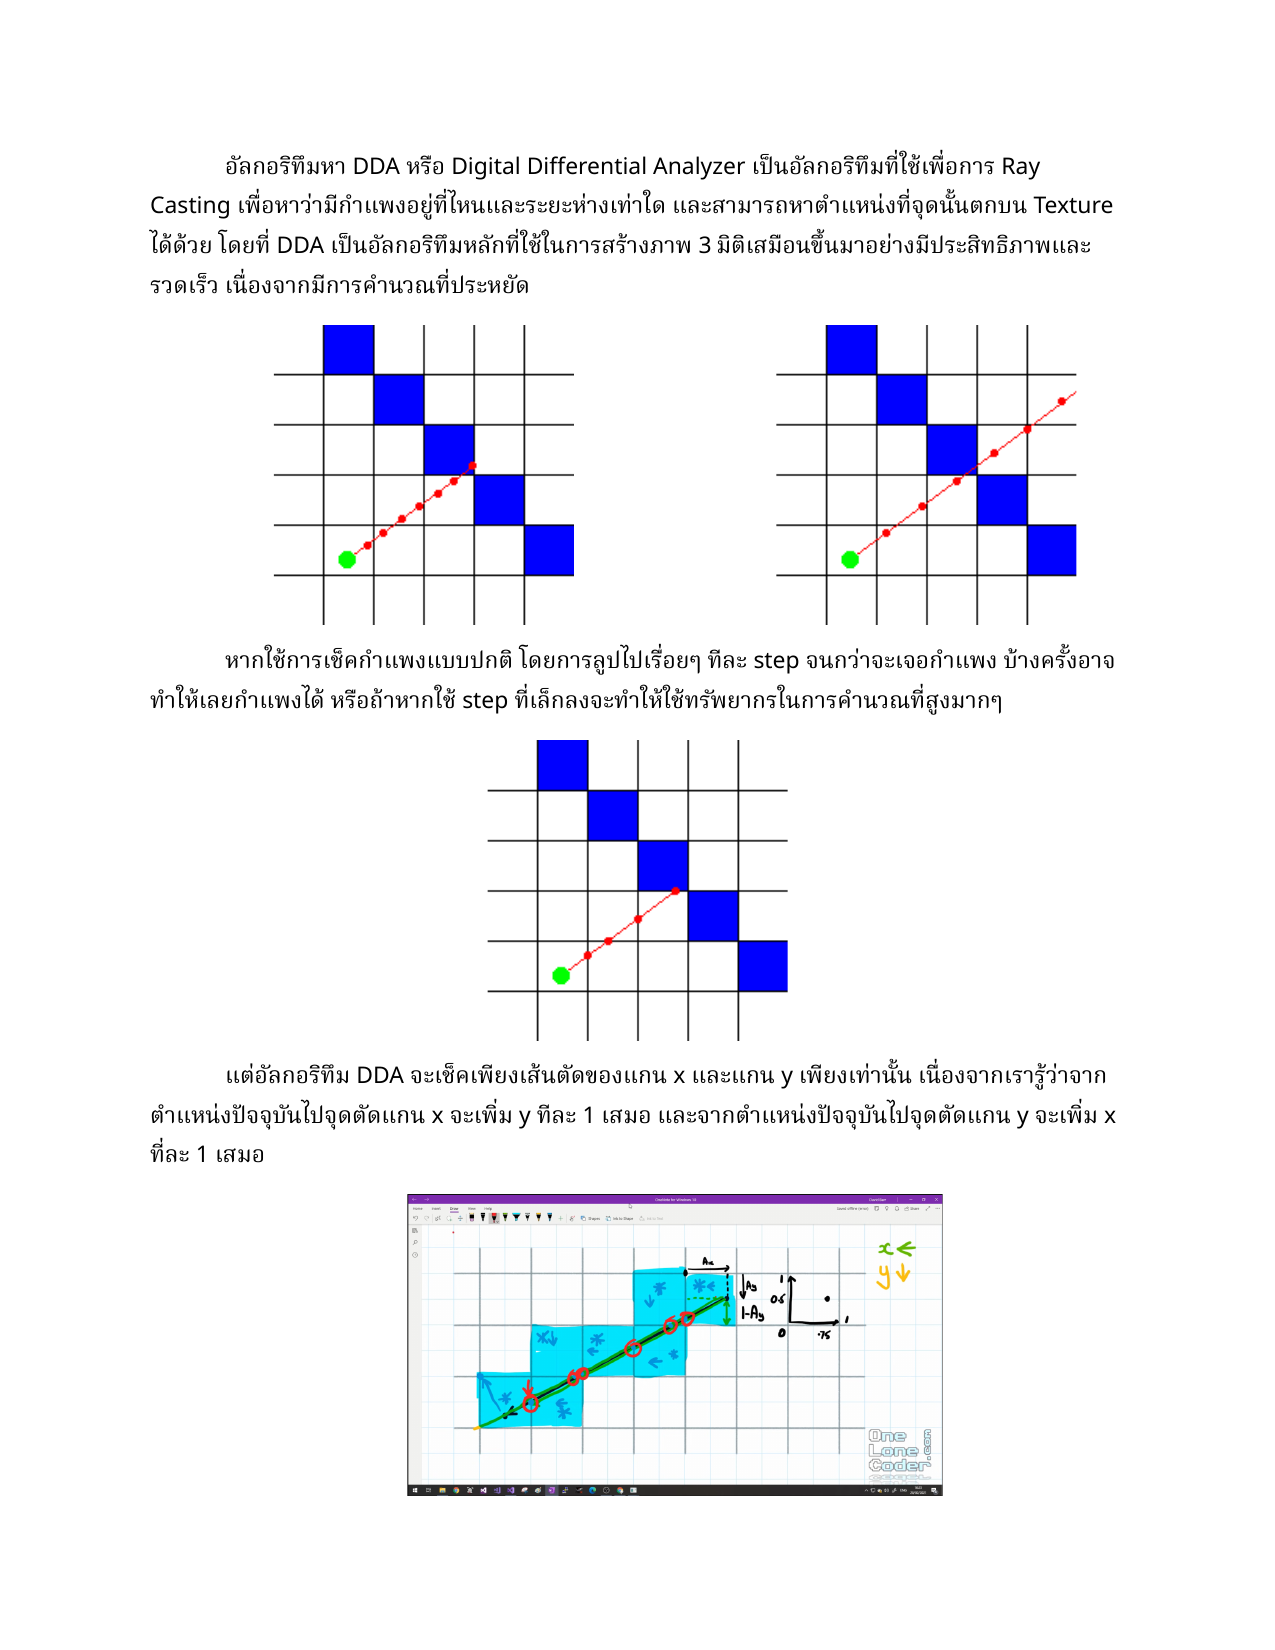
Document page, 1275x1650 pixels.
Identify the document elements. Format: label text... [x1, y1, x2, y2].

text อัลกอริทึมหา DDA หรือ Digital Differential Analyzer เป็นอัลกอริทึมที่ใช้เพื่อการ Ray Casting เพื่อหาว่ามีกำแพงอยู่ที่ไหนและระยะห่างเท่าใด และสามารถหาตำแหน่งที่จุดนั้นตกบน Texture ได้ด้วย โดยที่ DDA เป็นอัลกอริทึมหลักที่ใช้ในการสร้างภาพ 3มิติเสมือนขึ้นมาอย่างมีประสิทธิภาพและรวดเร็ว เนื่องจากมีการคำนวณที่ประหยัด [150, 150, 1125, 305]
text หากใช้การเช็คกำแพงแบบปกติ โดยการลูปไปเรื่อยๆ ทีละ step จนกว่าจะเจอกำแพง บ้างครั้งอาจทำให้เลยกำแพงได้ หรือถ้าหากใช้ step ที่เล็กลงจะทำให้ใช้ทรัพยากรในการคำนวณที่สูงมากๆ [150, 644, 1125, 721]
picture [273, 325, 574, 625]
picture [407, 1194, 943, 1496]
picture [487, 740, 788, 1041]
picture [776, 325, 1077, 625]
text แต่อัลกอริทึม DDA จะเช็คเพียงเส้นตัดของแกน x และแกน y เพียงเท่านั้น เนื่องจากเรารู้ว่าจากตำแหน่งปัจจุบันไปจุดตัดแกน x จะเพิ่ม y ทีละ 1 เสมอ และจากตำแหน่งปัจจุบันไปจุดตัดแกน y จะเพิ่ม x ที่ละ 1 เสมอ [150, 1059, 1125, 1175]
